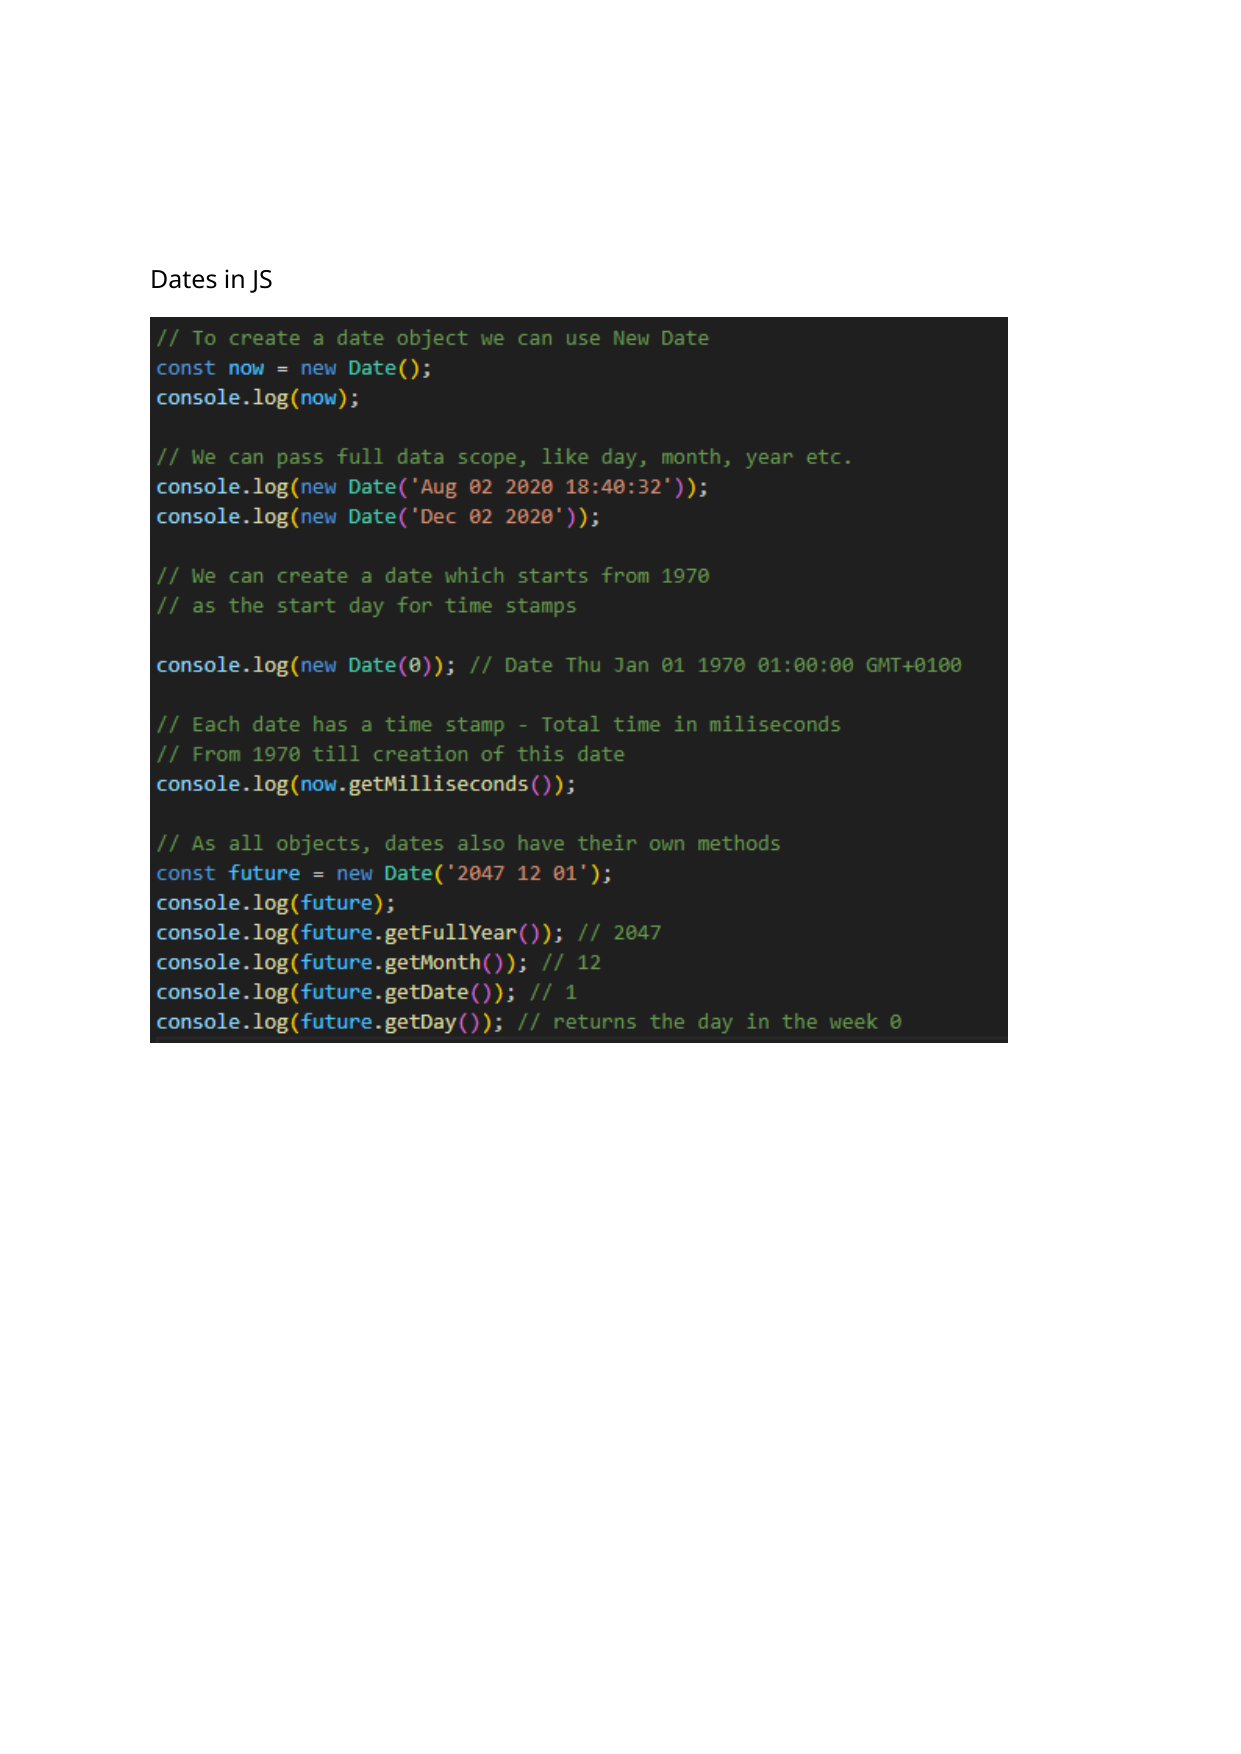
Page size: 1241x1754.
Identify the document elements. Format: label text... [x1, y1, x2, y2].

picture [150, 317, 1008, 1043]
text Dates in JS [150, 262, 1090, 296]
